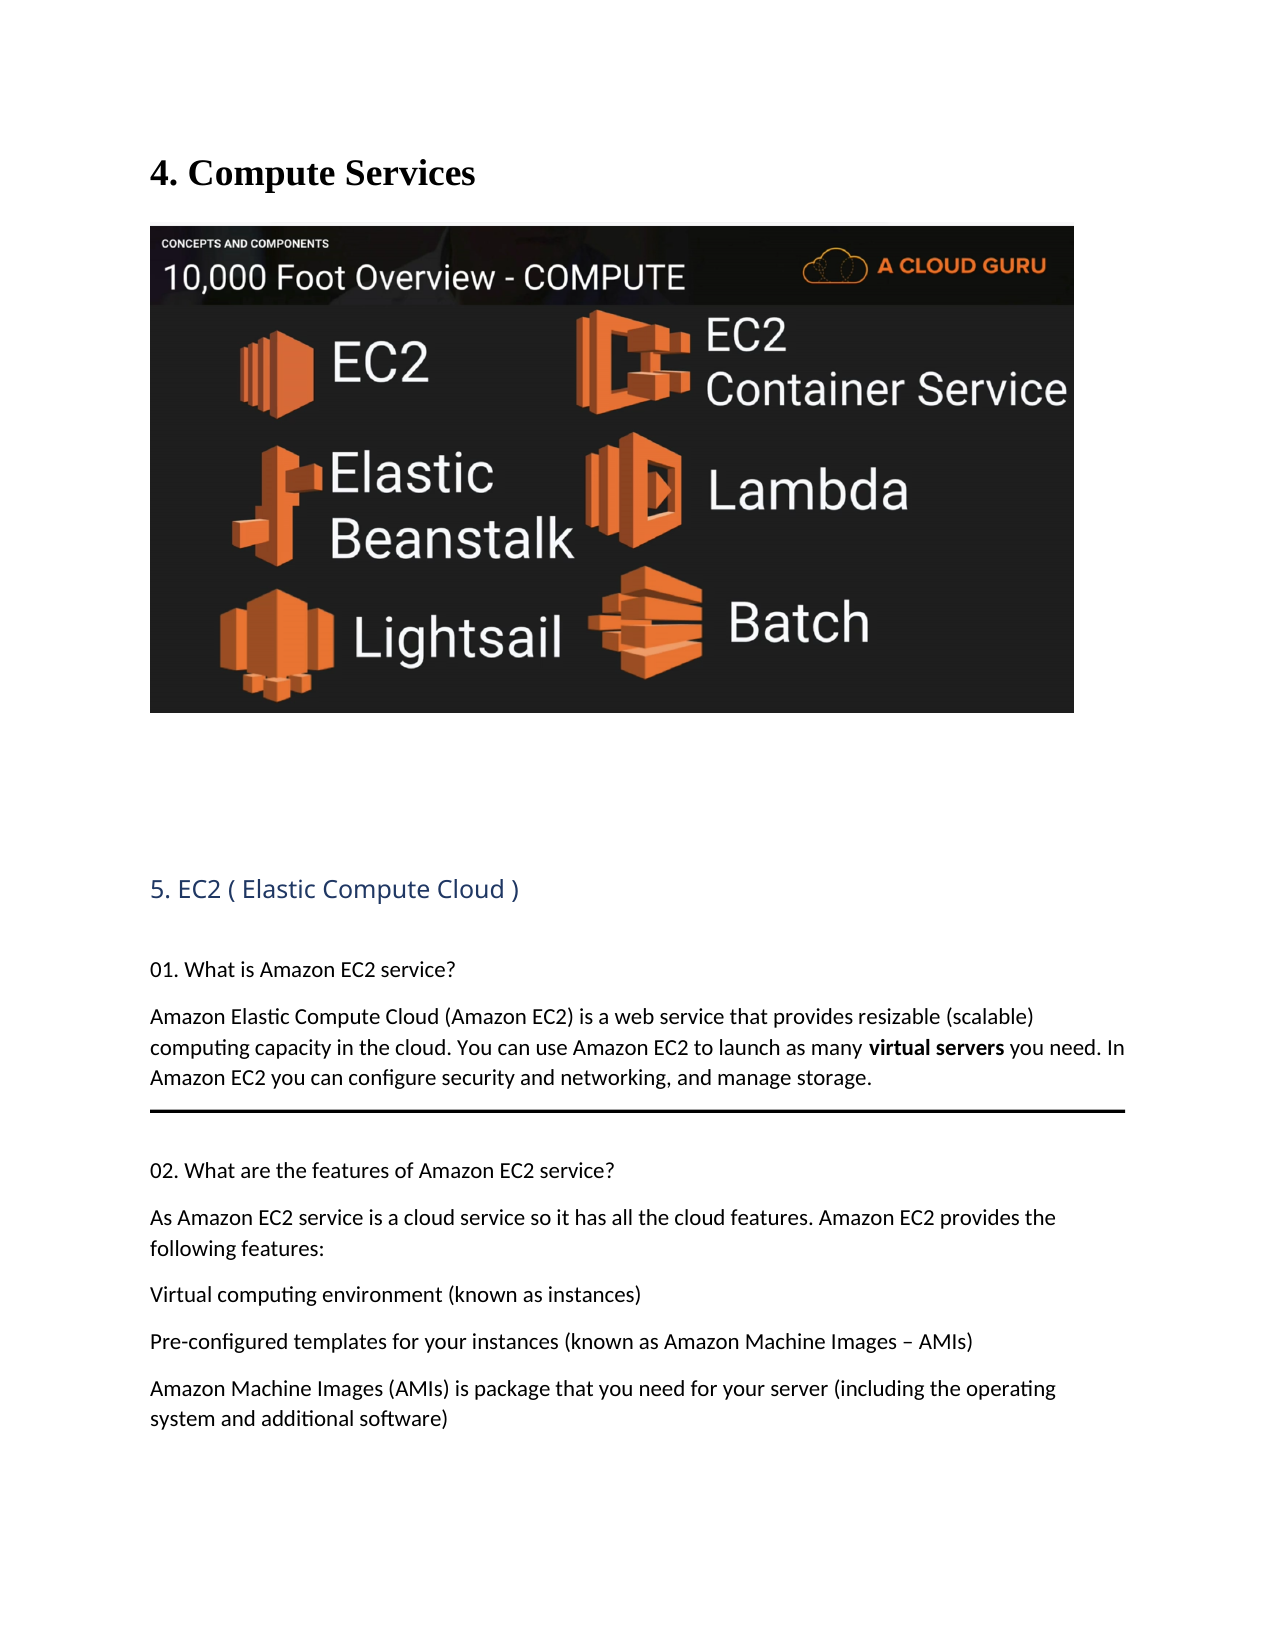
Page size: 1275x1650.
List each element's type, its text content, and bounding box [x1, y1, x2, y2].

text Amazon Elastic Compute Cloud (Amazon EC2) is a web service that provides resizable (scalable) computing capacity in the cloud. You can use Amazon EC2 to launch as many virtual servers you need. In Amazon EC2 you can configure security and networking, and manage storage. [150, 1002, 1125, 1091]
subtitle 4. Compute Services [150, 150, 1125, 193]
picture [150, 222, 1074, 713]
text Pre-configured templates for your instances (known as Amazon Machine Images – AMIs) [150, 1327, 1125, 1355]
text As Amazon EC2 service is a cloud service so it has all the cloud features. Amazon EC2 provides the following features: [150, 1203, 1125, 1262]
subtitle 5. EC2 ( Elastic Compute Cloud ) [150, 872, 1125, 906]
text Amazon Machine Images (AMIs) is package that you need for your server (including the operating system and additional software) [150, 1374, 1125, 1432]
text Virtual computing environment (known as instances) [150, 1281, 1125, 1308]
text 02. What are the features of Amazon EC2 service? [150, 1157, 1125, 1184]
text 01. What is Amazon EC2 service? [150, 956, 1125, 983]
